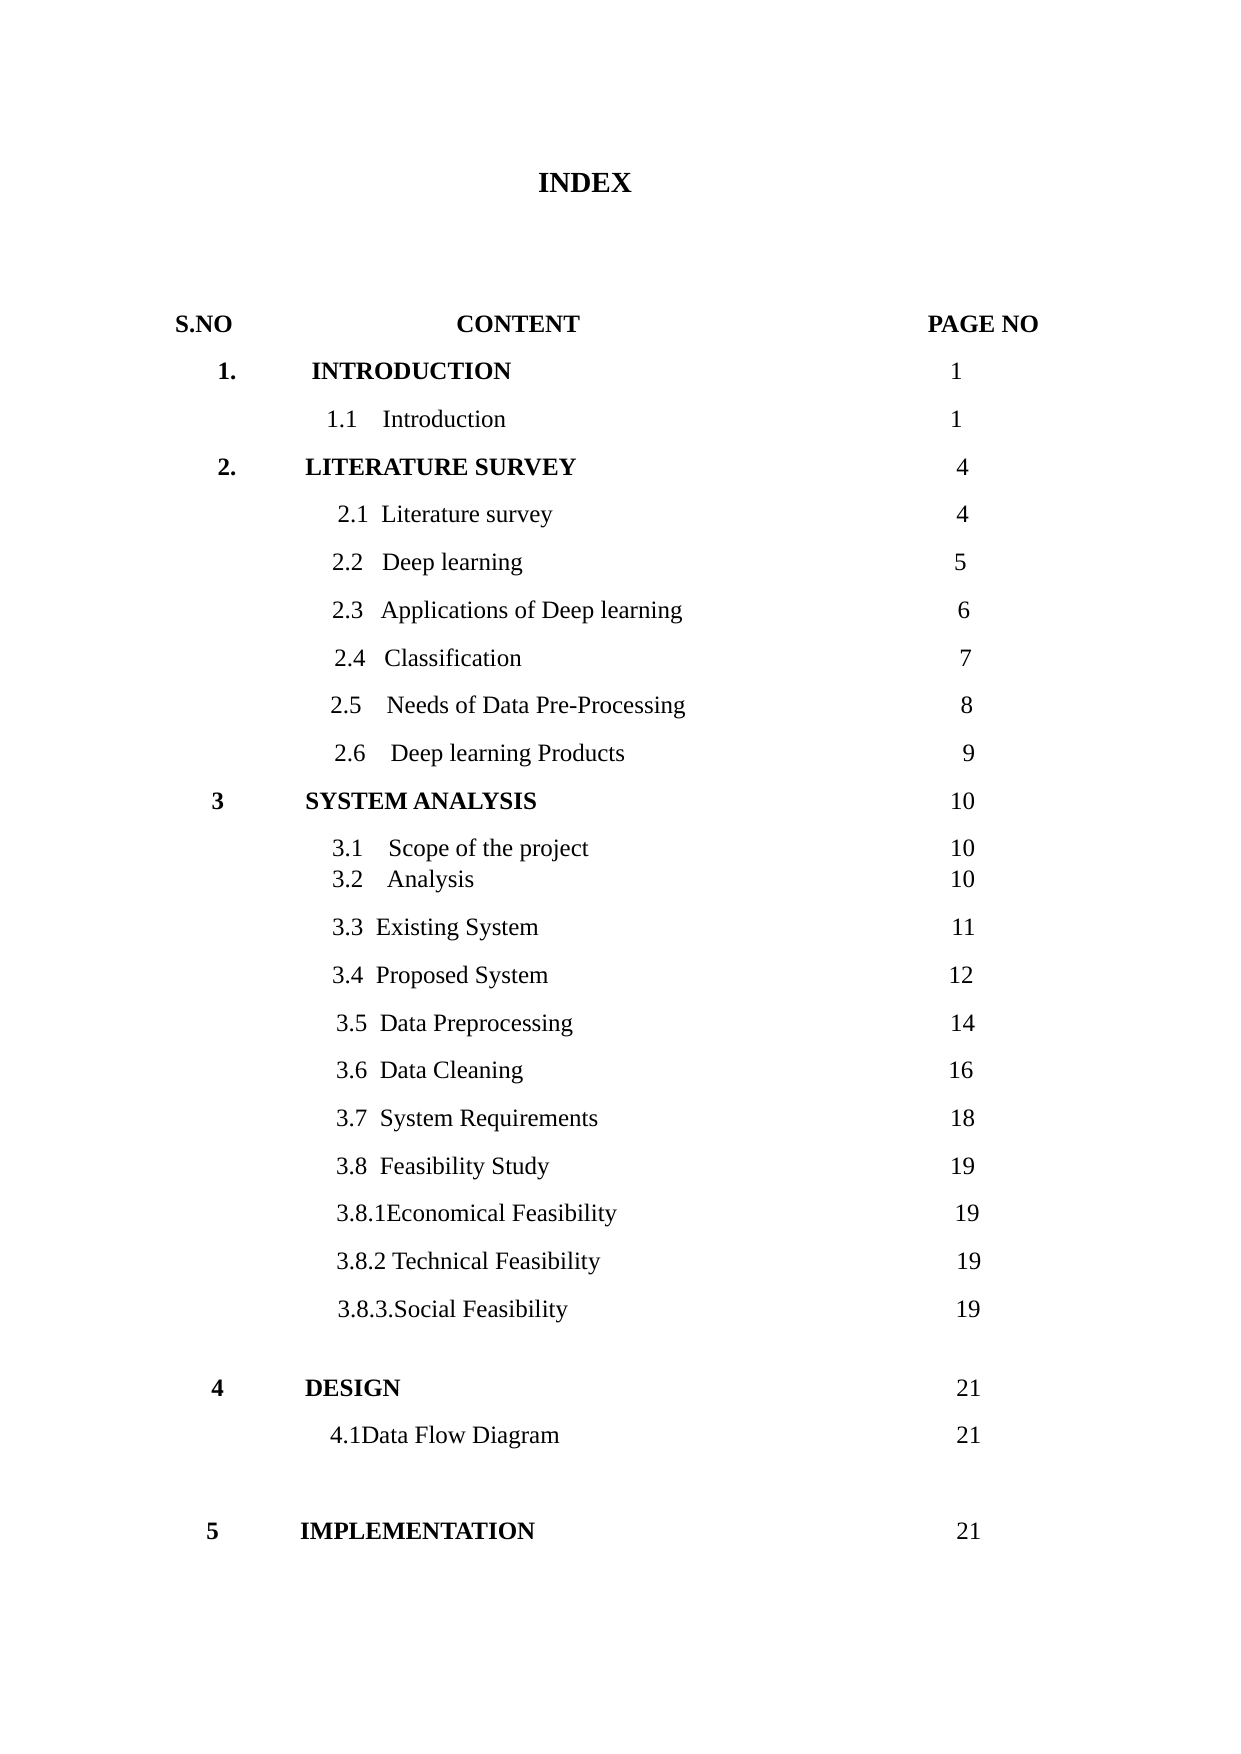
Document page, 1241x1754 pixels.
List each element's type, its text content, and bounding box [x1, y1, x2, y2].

list Applications of Deep learning 6 [332, 595, 1194, 624]
text 3.3 Existing System 11 [332, 912, 1194, 941]
list Analysis 10 [332, 864, 1194, 893]
list 4 DESIGN 21 [211, 1373, 1194, 1401]
text 3.8 Feasibility Study 19 [204, 1151, 1194, 1179]
text 3.6 Data Cleaning 16 [204, 1055, 1194, 1084]
text 5 IMPLEMENTATION 21 [175, 1516, 1194, 1544]
text 3.8.1Economical Feasibility 19 [204, 1198, 1194, 1227]
text 2.4 Classification 7 [234, 643, 1194, 671]
list Data Preprocessing 14 [336, 1008, 1194, 1036]
subtitle INDEX [115, 165, 1055, 198]
list INTRODUCTION 1 [217, 356, 1194, 385]
text 2.2 Deep learning 5 [219, 547, 1194, 576]
text 3.8.2 Technical Feasibility 19 [204, 1246, 1194, 1275]
list LITERATURE SURVEY 4 [217, 452, 1194, 481]
text S.NO CONTENT PAGE NO [175, 309, 1194, 337]
text 1.1 Introduction 1 [264, 404, 1194, 433]
text 3.7 System Requirements 18 [204, 1103, 1194, 1132]
list 2.1 Literature survey 4 [337, 499, 1194, 528]
list SYSTEM ANALYSIS 10 [211, 786, 1194, 814]
text 2.6 Deep learning Products 9 [234, 738, 1194, 767]
text 3.4 Proposed System 12 [213, 960, 1194, 989]
text 3.8.3.Social Feasibility 19 [175, 1294, 1206, 1323]
list Scope of the project 10 [332, 833, 1194, 862]
text 4.1Data Flow Diagram 21 [204, 1420, 1194, 1449]
text 2.5 Needs of Data Pre-Processing 8 [249, 690, 1194, 719]
